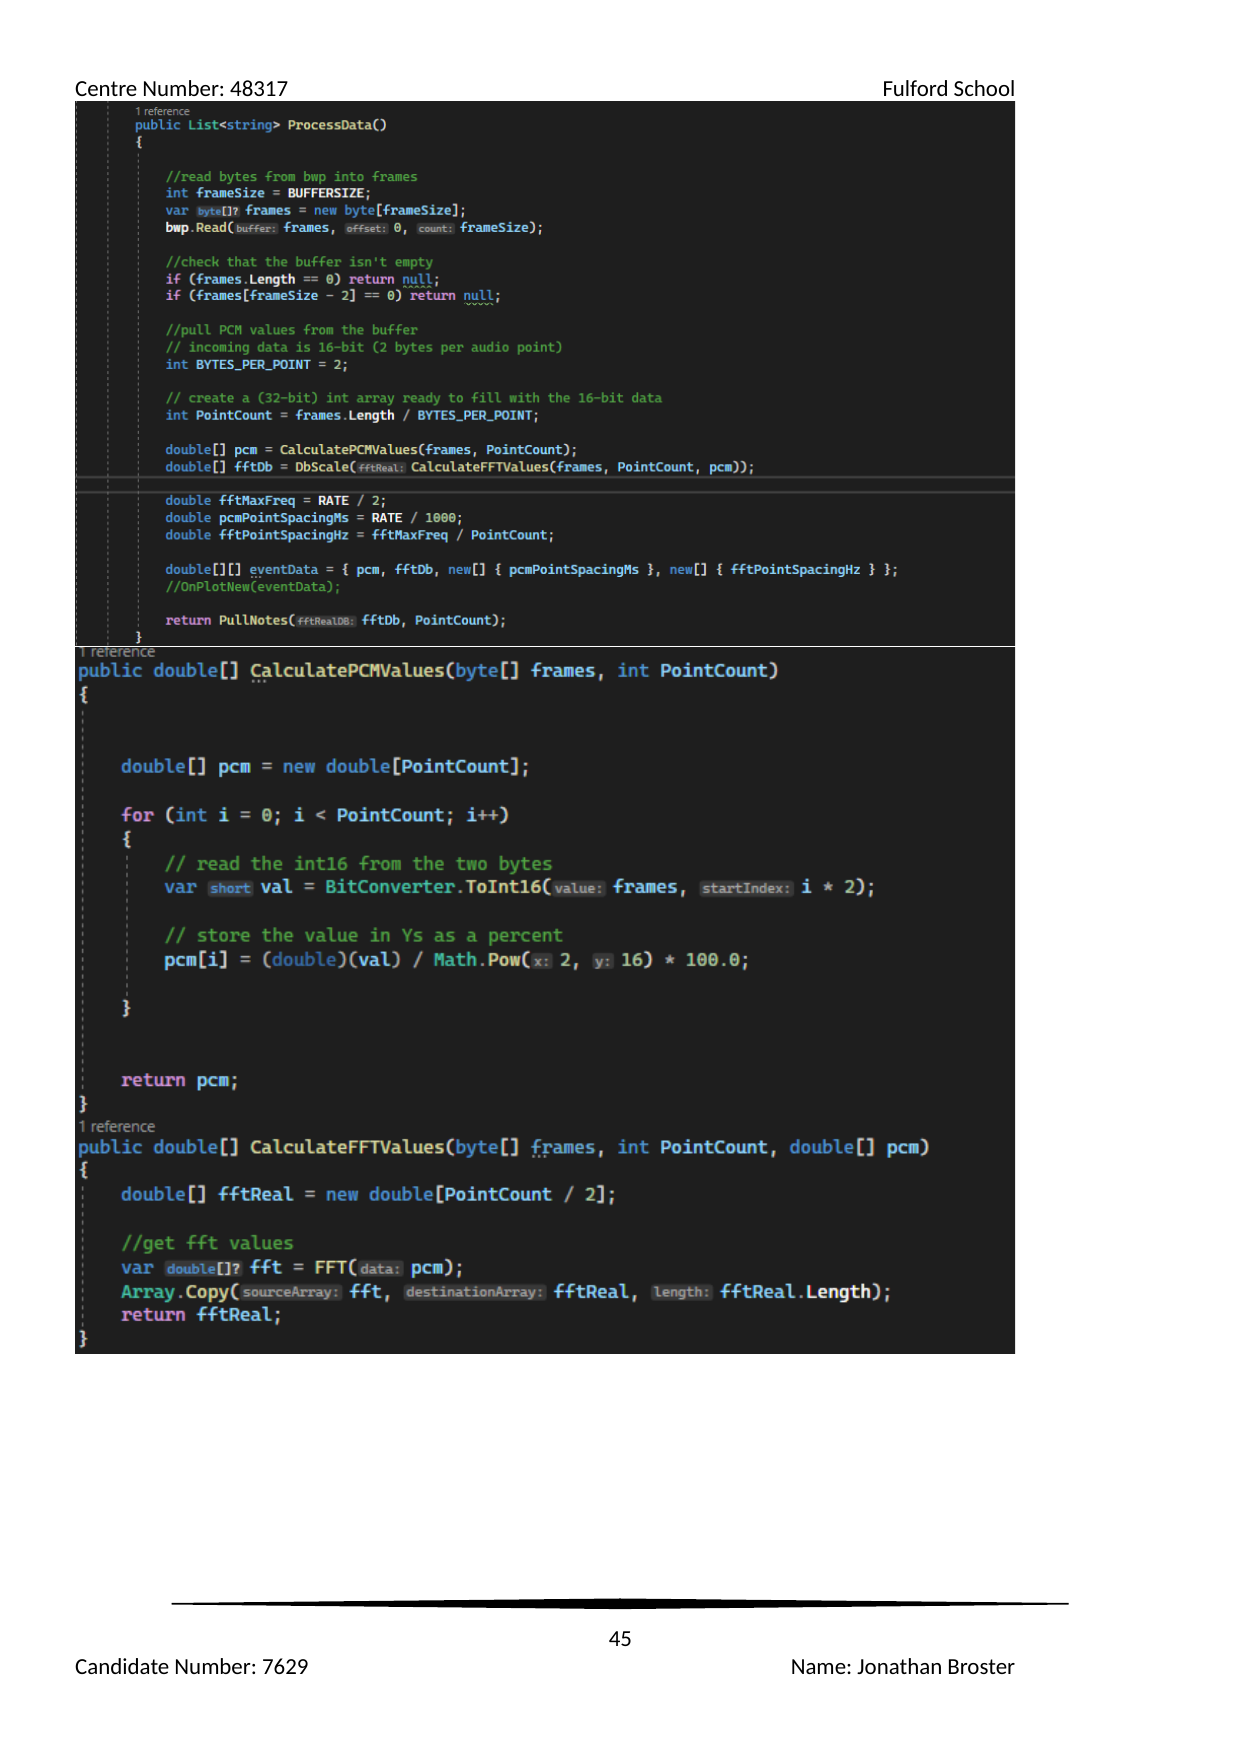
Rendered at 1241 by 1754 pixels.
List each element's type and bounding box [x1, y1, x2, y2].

text [75, 102, 1165, 1353]
picture [75, 101, 1016, 646]
picture [75, 647, 1016, 1354]
